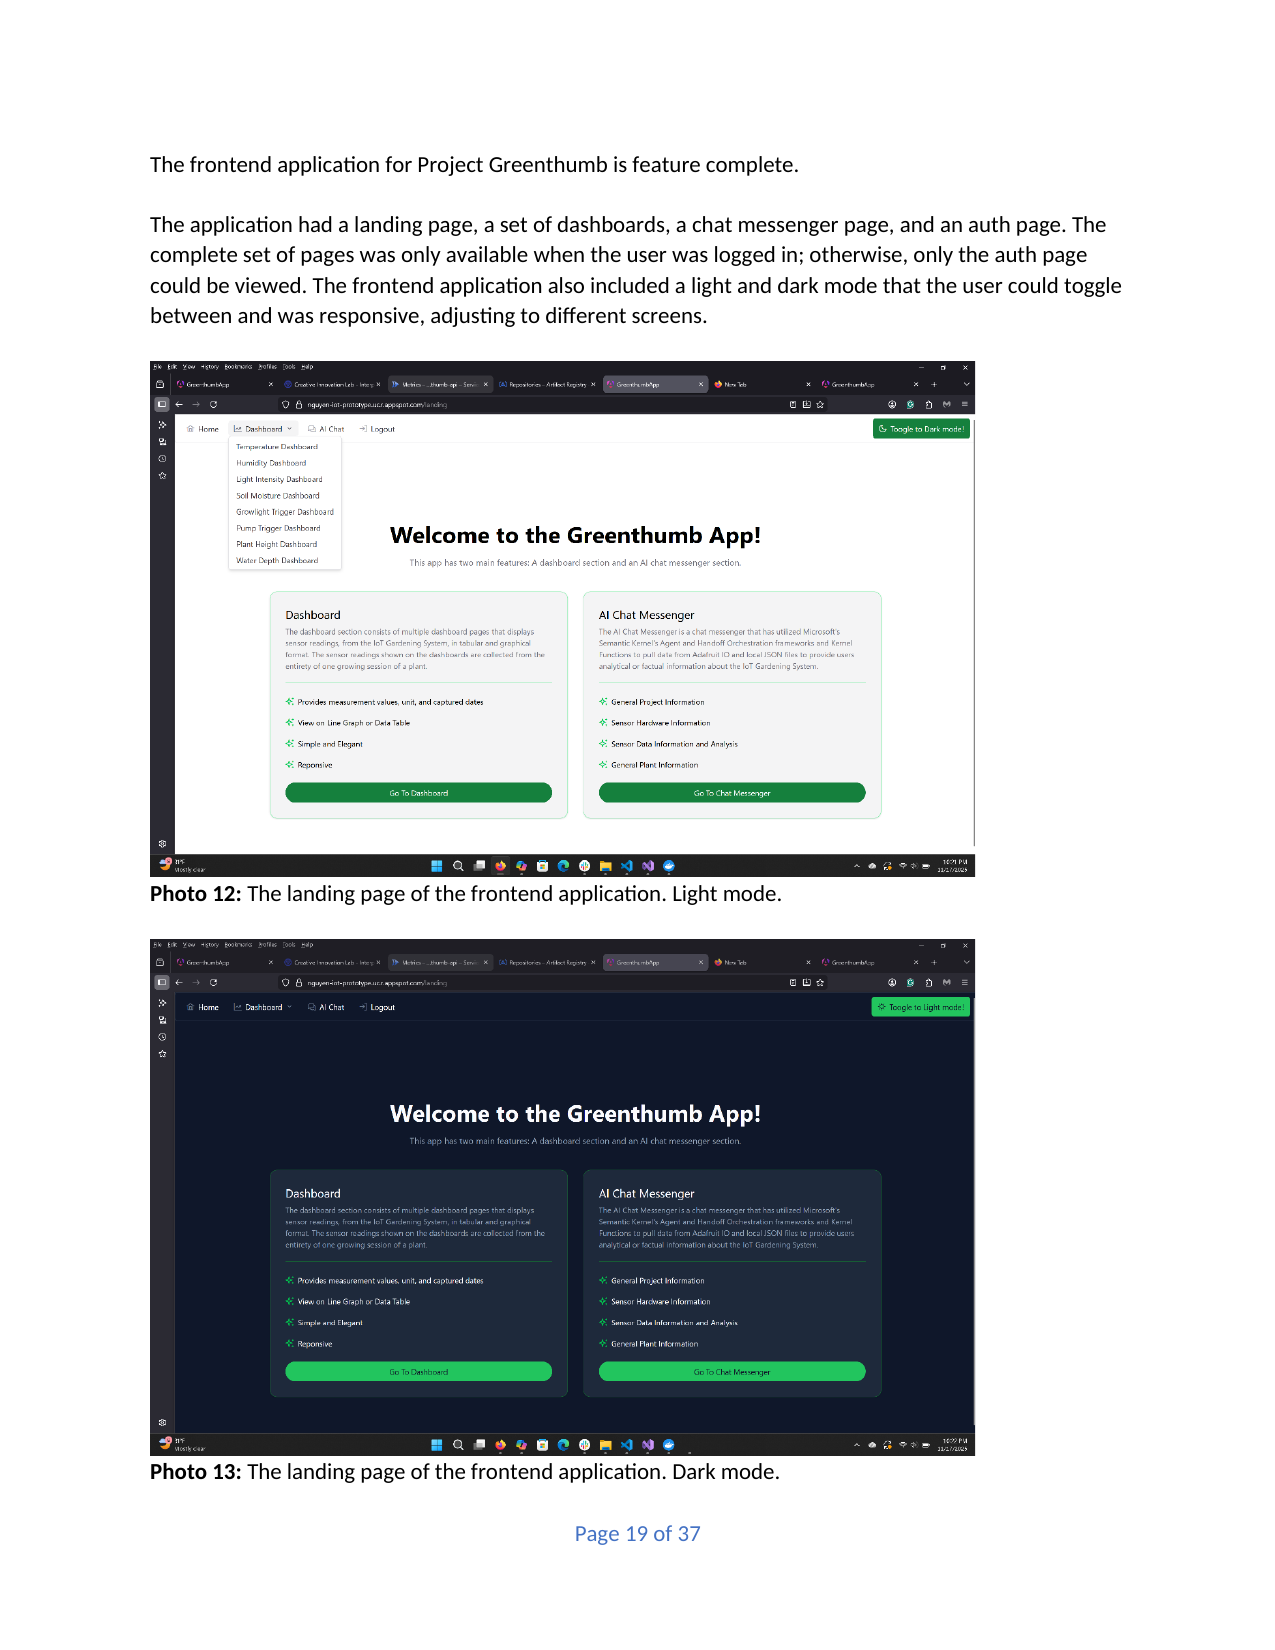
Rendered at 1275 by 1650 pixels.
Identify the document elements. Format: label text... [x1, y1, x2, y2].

text The frontend application for Project Greenthumb is feature complete. [150, 150, 1125, 178]
picture [150, 361, 976, 877]
text The application had a landing page, a set of dashboards, a chat messenger page, and an auth page. The complete set of pages was only available when the user was logged in; otherwise, only the auth page could be viewed. The frontend application also included a light and dark mode that the user could toggle between and was responsive, adjusting to different screens. [150, 210, 1125, 329]
picture [150, 939, 976, 1456]
text Photo 12: The landing page of the frontend application. Light mode. [150, 879, 1125, 907]
text Photo 13: The landing page of the frontend application. Dark mode. [150, 1457, 1125, 1486]
